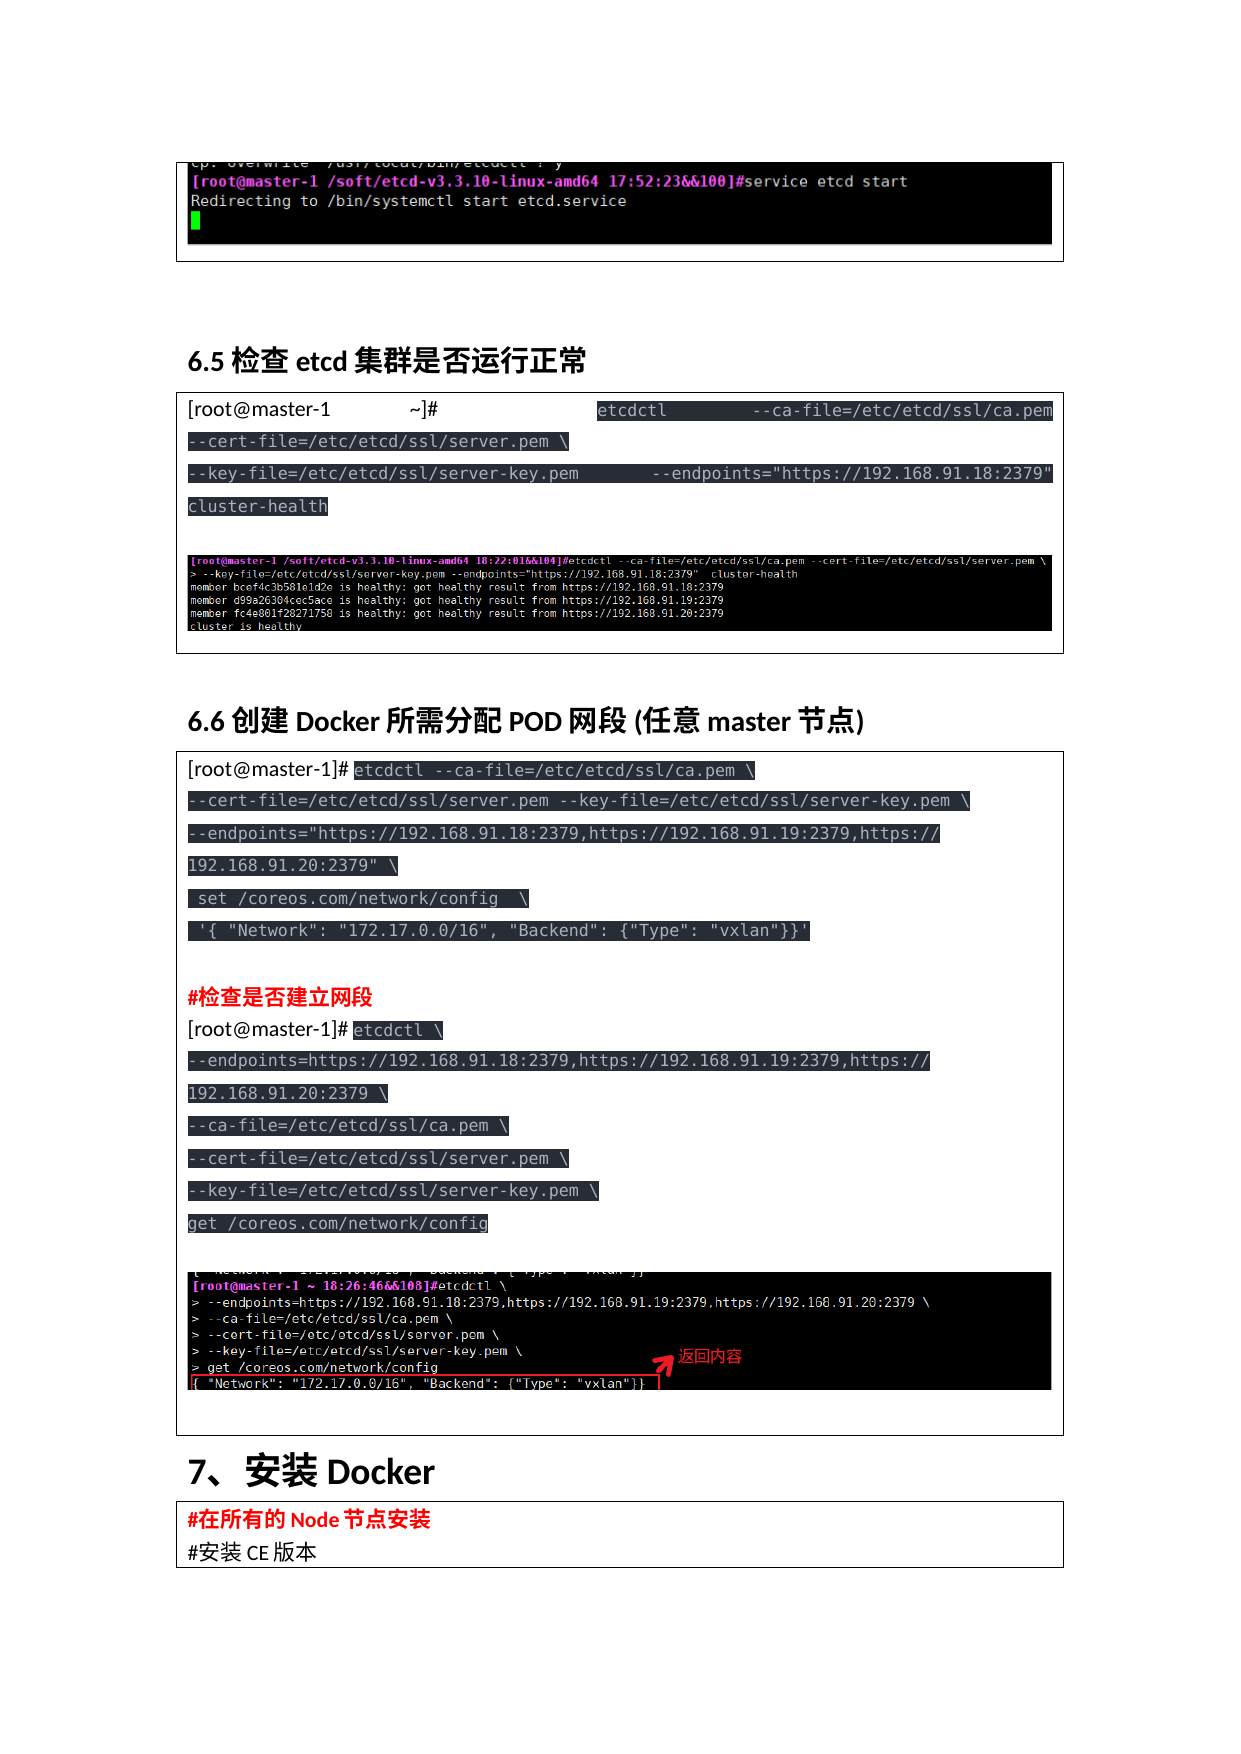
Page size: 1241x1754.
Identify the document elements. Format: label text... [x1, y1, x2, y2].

picture [187, 1272, 1052, 1390]
text 6.5 检查etcd 集群是否运行正常 [187, 327, 1053, 392]
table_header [177, 1502, 1063, 1567]
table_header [177, 163, 1063, 261]
table_header [root@master-1]# etcdctl --ca-file=/etc/etcd/ssl/ca.pem \ --cert-file=/etc/etcd/ssl/server.pem --key-file=/etc/etcd/ssl/server-key.pem \ --endpoints="https://192.168.91.18:2379,https://192.168.91.19:2379,https://192.168.91.20:2379" \ set /coreos.com/network/config \ '{ "Network": "172.17.0.0/16", "Backend": {"Type": "vxlan"}}' #检查是否建立网段 [root@master-1]# etcdctl \ --endpoints=https://192.168.91.18:2379,https://192.168.91.19:2379,https://192.168.91.20:2379 \ --ca-file=/etc/etcd/ssl/ca.pem \ --cert-file=/etc/etcd/ssl/server.pem \ --key-file=/etc/etcd/ssl/server-key.pem \ get /coreos.com/network/config [177, 752, 1063, 1435]
picture [187, 163, 1052, 246]
text 6.6 创建Docker所需分配POD 网段 (任意master节点) [187, 686, 1053, 751]
picture [187, 555, 1052, 631]
text 7、安装Docker [187, 1436, 1053, 1501]
table_header [root@master-1 ~]# etcdctl --ca-file=/etc/etcd/ssl/ca.pem --cert-file=/etc/etcd/ssl/server.pem \ --key-file=/etc/etcd/ssl/server-key.pem --endpoints="https://192.168.91.18:2379" cluster-health [177, 393, 1063, 653]
